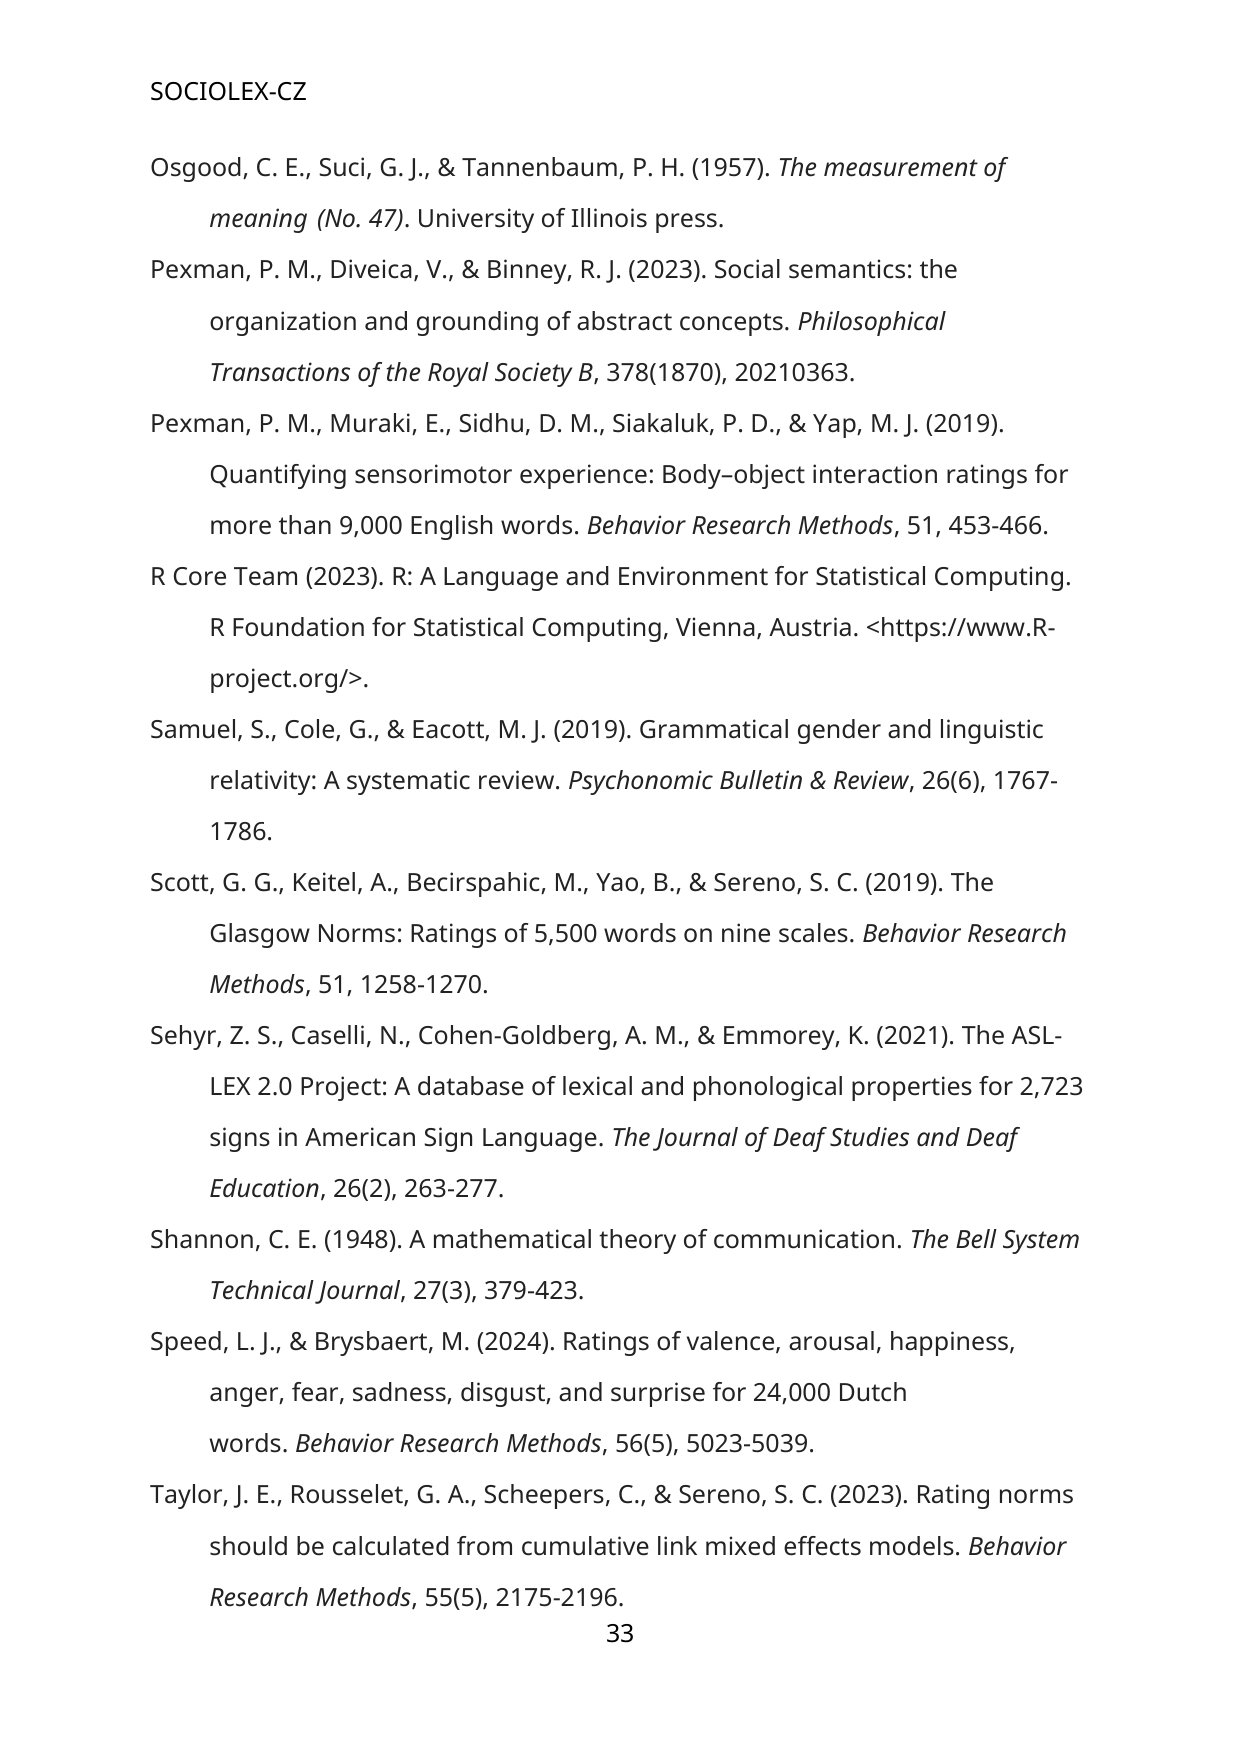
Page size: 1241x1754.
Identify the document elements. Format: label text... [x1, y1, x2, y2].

text Scott, G. G., Keitel, A., Becirspahic, M., Yao, B., & Sereno, S. C. (2019). The Glasgow Norms: Ratings of 5,500 words on nine scales. Behavior Research Methods, 51, 1258-1270. [150, 864, 1090, 1001]
text Taylor, J. E., Rousselet, G. A., Scheepers, C., & Sereno, S. C. (2023). Rating norms should be calculated from cumulative link mixed effects models. Behavior Research Methods, 55(5), 2175-2196. [150, 1477, 1090, 1613]
text Samuel, S., Cole, G., & Eacott, M. J. (2019). Grammatical gender and linguistic relativity: A systematic review. Psychonomic Bulletin & Review, 26(6), 1767-1786. [150, 711, 1090, 848]
text Sehyr, Z. S., Caselli, N., Cohen-Goldberg, A. M., & Emmorey, K. (2021). The ASL-LEX 2.0 Project: A database of lexical and phonological properties for 2,723 signs in American Sign Language. The Journal of Deaf Studies and Deaf Education, 26(2), 263-277. [150, 1018, 1090, 1205]
text Speed, L. J., & Brysbaert, M. (2024). Ratings of valence, arousal, happiness, anger, fear, sadness, disgust, and surprise for 24,000 Dutch words. Behavior Research Methods, 56(5), 5023-5039. [150, 1324, 1090, 1460]
text Pexman, P. M., Diveica, V., & Binney, R. J. (2023). Social semantics: the organization and grounding of abstract concepts. Philosophical Transactions of the Royal Society B, 378(1870), 20210363. [150, 252, 1090, 388]
text R Core Team (2023). R: A Language and Environment for Statistical Computing. R Foundation for Statistical Computing, Vienna, Austria. <https://www.R-project.org/>. [150, 558, 1090, 694]
text Pexman, P. M., Muraki, E., Sidhu, D. M., Siakaluk, P. D., & Yap, M. J. (2019). Quantifying sensorimotor experience: Body–object interaction ratings for more than 9,000 English words. Behavior Research Methods, 51, 453-466. [150, 405, 1090, 541]
text Osgood, C. E., Suci, G. J., & Tannenbaum, P. H. (1957). The measurement of meaning (No. 47). University of Illinois press. [150, 150, 1090, 235]
text Shannon, C. E. (1948). A mathematical theory of communication. The Bell System Technical Journal, 27(3), 379-423. [150, 1222, 1090, 1307]
